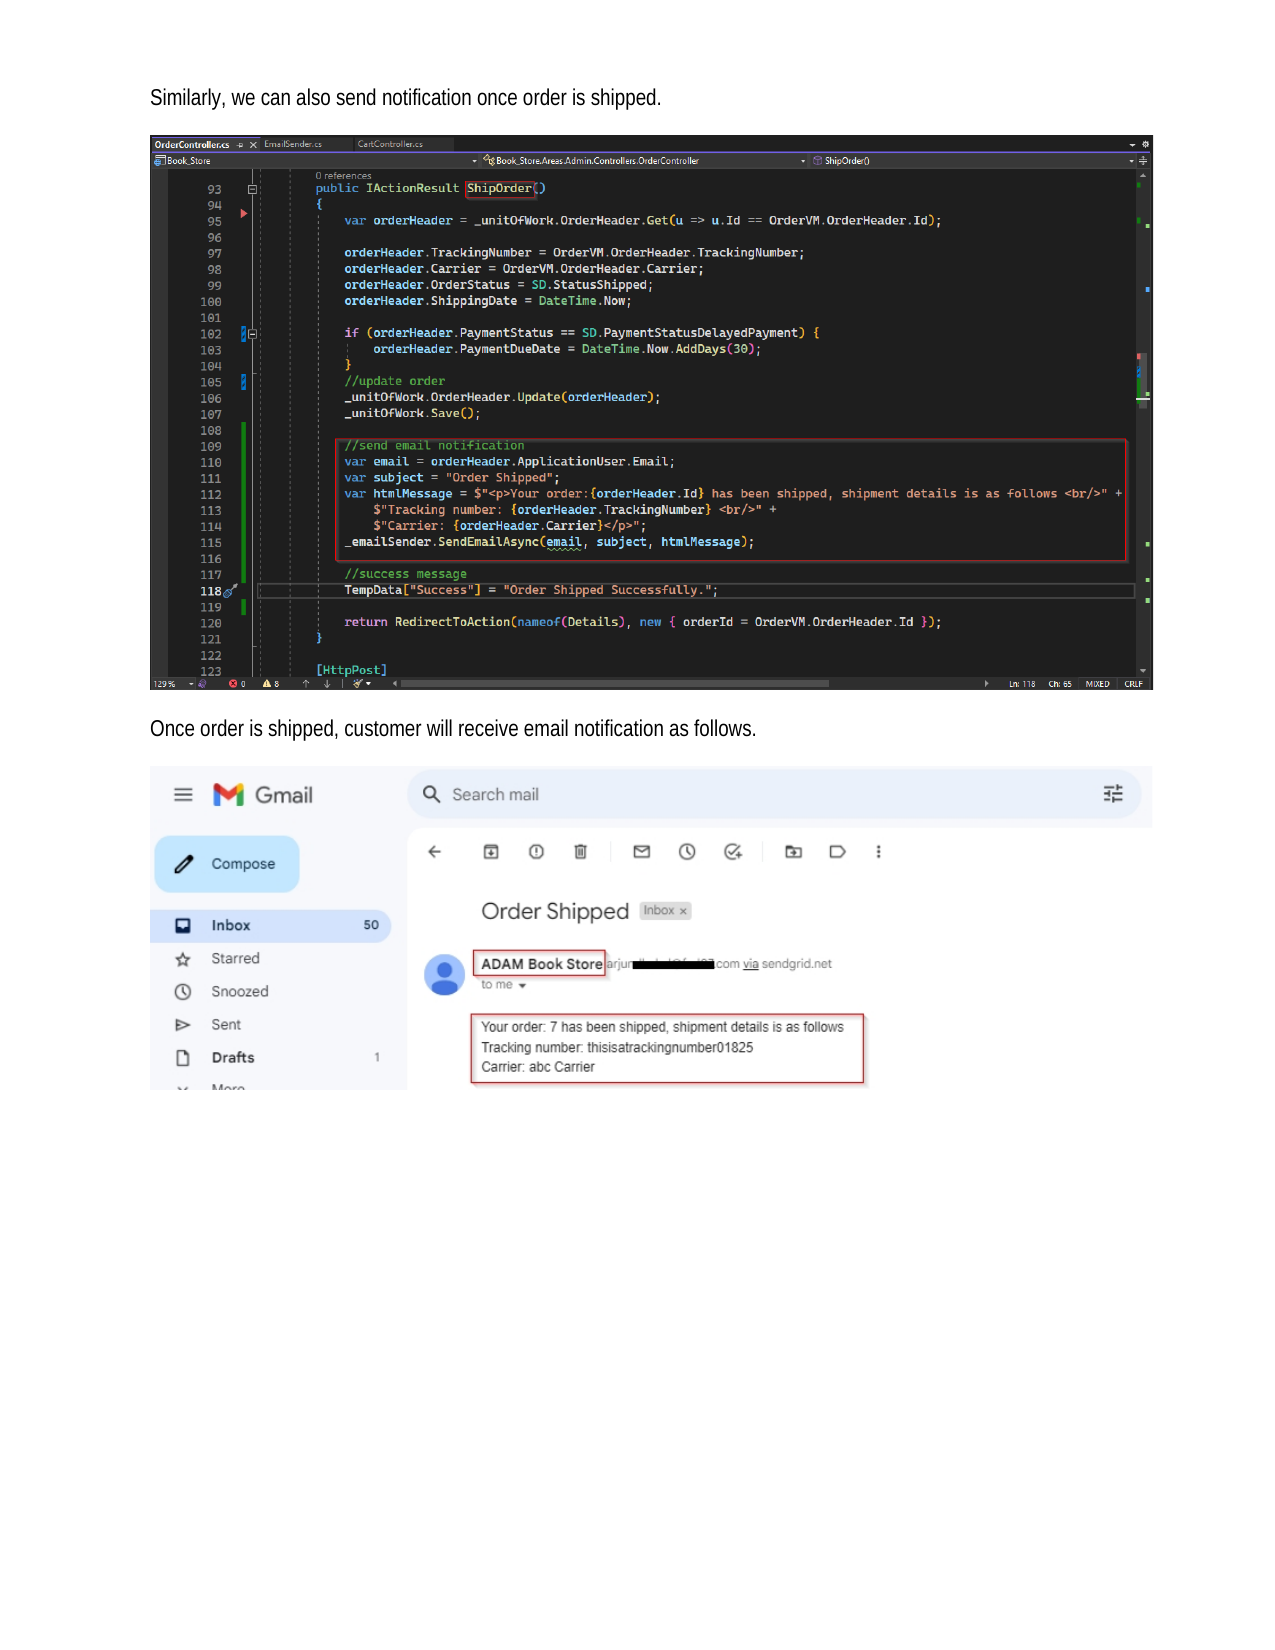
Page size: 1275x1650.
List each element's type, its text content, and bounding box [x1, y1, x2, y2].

text Once order is shipped, customer will receive email notification as follows. [150, 715, 1153, 741]
picture [150, 766, 1153, 1090]
text Similarly, we can also send notification once order is shipped. [150, 84, 1153, 111]
picture [150, 135, 1154, 690]
